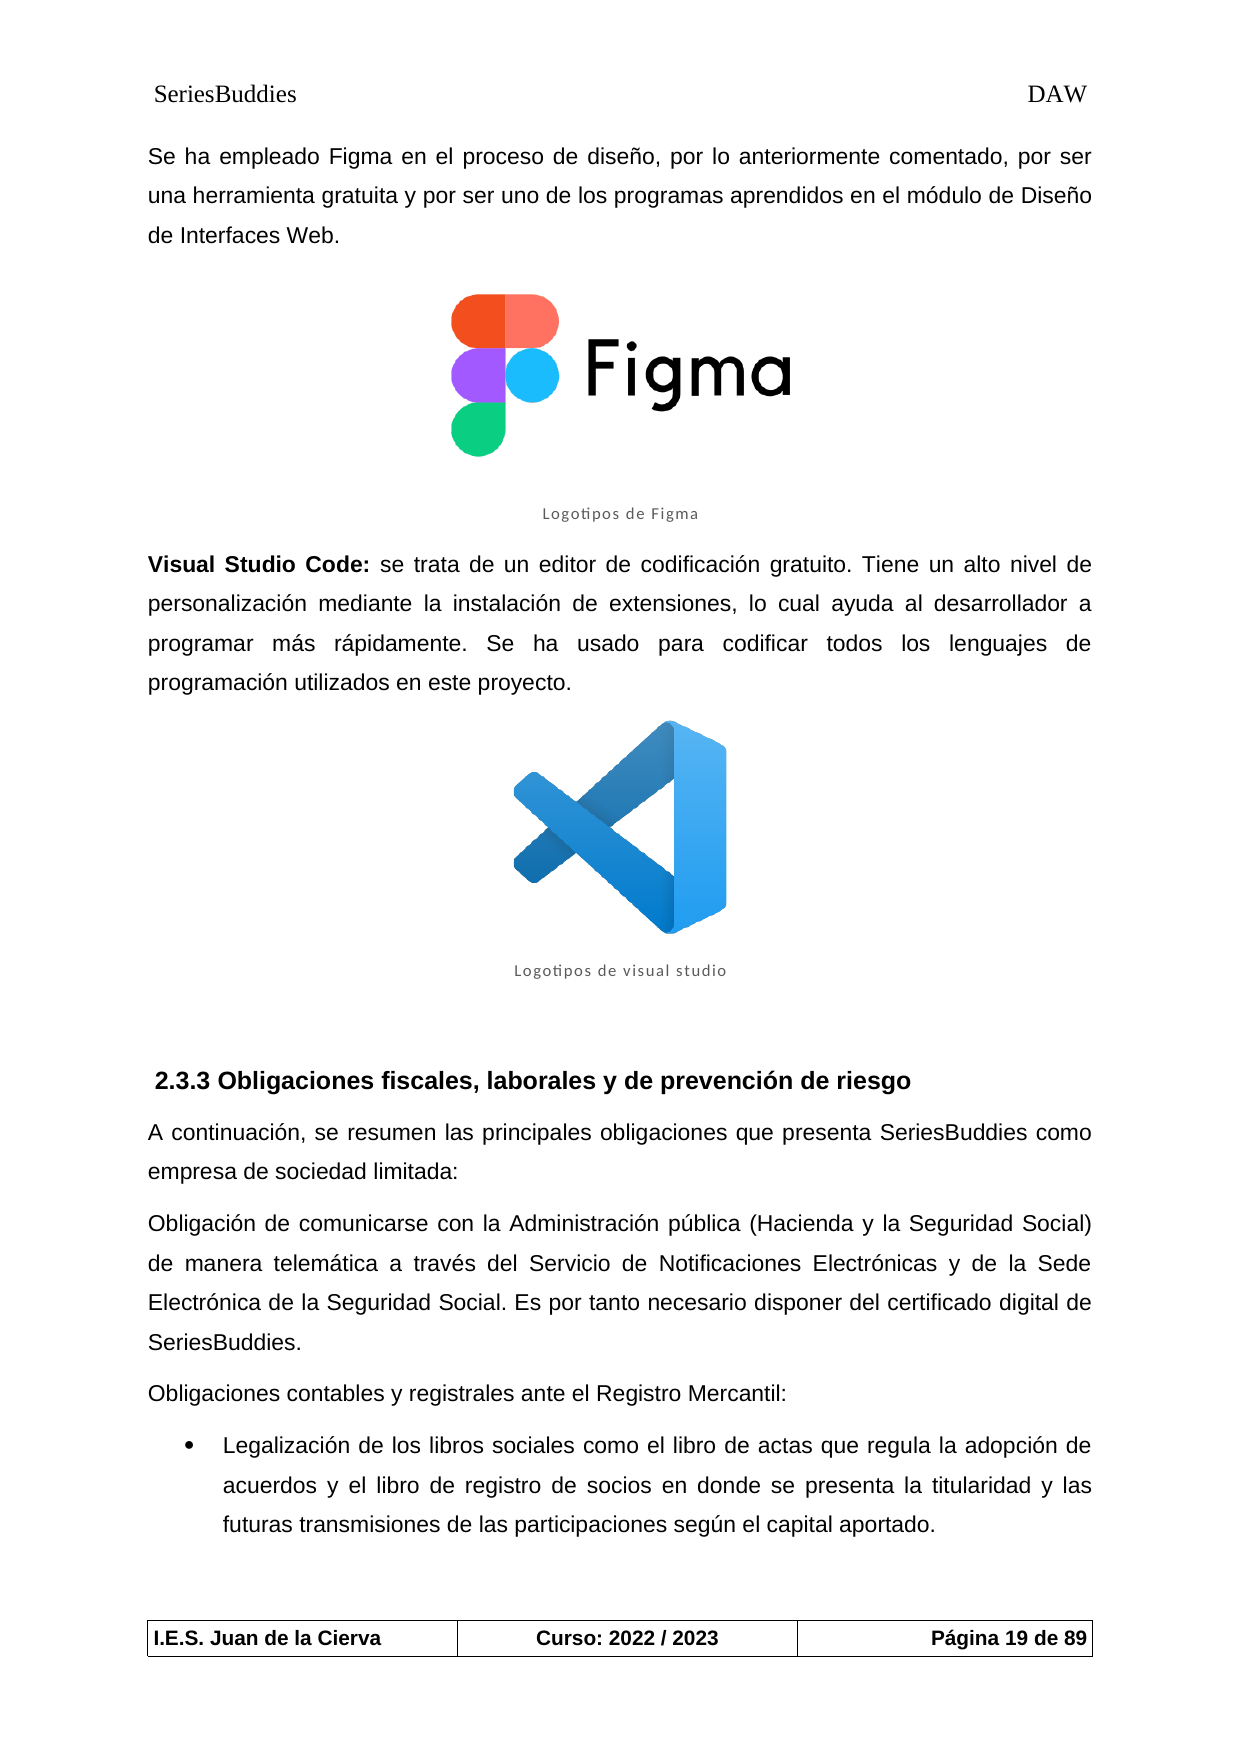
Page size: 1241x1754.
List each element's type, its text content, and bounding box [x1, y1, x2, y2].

text Obligaciones contables y registrales ante el Registro Mercantil: [148, 1380, 1093, 1407]
text A continuación, se resumen las principales obligaciones que presenta SeriesBuddies como empresa de sociedad limitada: [148, 1119, 1093, 1184]
subtitle Logotipos de visual studio [148, 960, 1093, 980]
text Visual Studio Code: se trata de un editor de codificación gratuito. Tiene un alto nivel de personalización mediante la instalación de extensiones, lo cual ayuda al desarrollador a programar más rápidamente. Se ha usado para codificar todos los lenguajes de programación utilizados en este proyecto. [148, 551, 1093, 695]
text Obligación de comunicarse con la Administración pública (Hacienda y la Seguridad Social) de manera telemática a través del Servicio de Notificaciones Electrónicas y de la Sede Electrónica de la Seguridad Social. Es por tanto necesario disponer del certificado digital de SeriesBuddies. [148, 1210, 1093, 1355]
subtitle Obligaciones fiscales, laborales y de prevención de riesgo [148, 1066, 1093, 1095]
subtitle Logotipos de Figma [148, 503, 1093, 524]
picture [417, 273, 824, 477]
list Legalización de los libros sociales como el libro de actas que regula la adopción de acuerdos y el libro de registro de socios en donde se presenta la titularidad y las futuras transmisiones de las participaciones según el capital aportado. [185, 1432, 1093, 1538]
text Se ha empleado Figma en el proceso de diseño, por lo anteriormente comentado, por ser una herramienta gratuita y por ser uno de los programas aprendidos en el módulo de Diseño de Interfaces Web. [148, 143, 1093, 248]
picture [513, 720, 727, 934]
